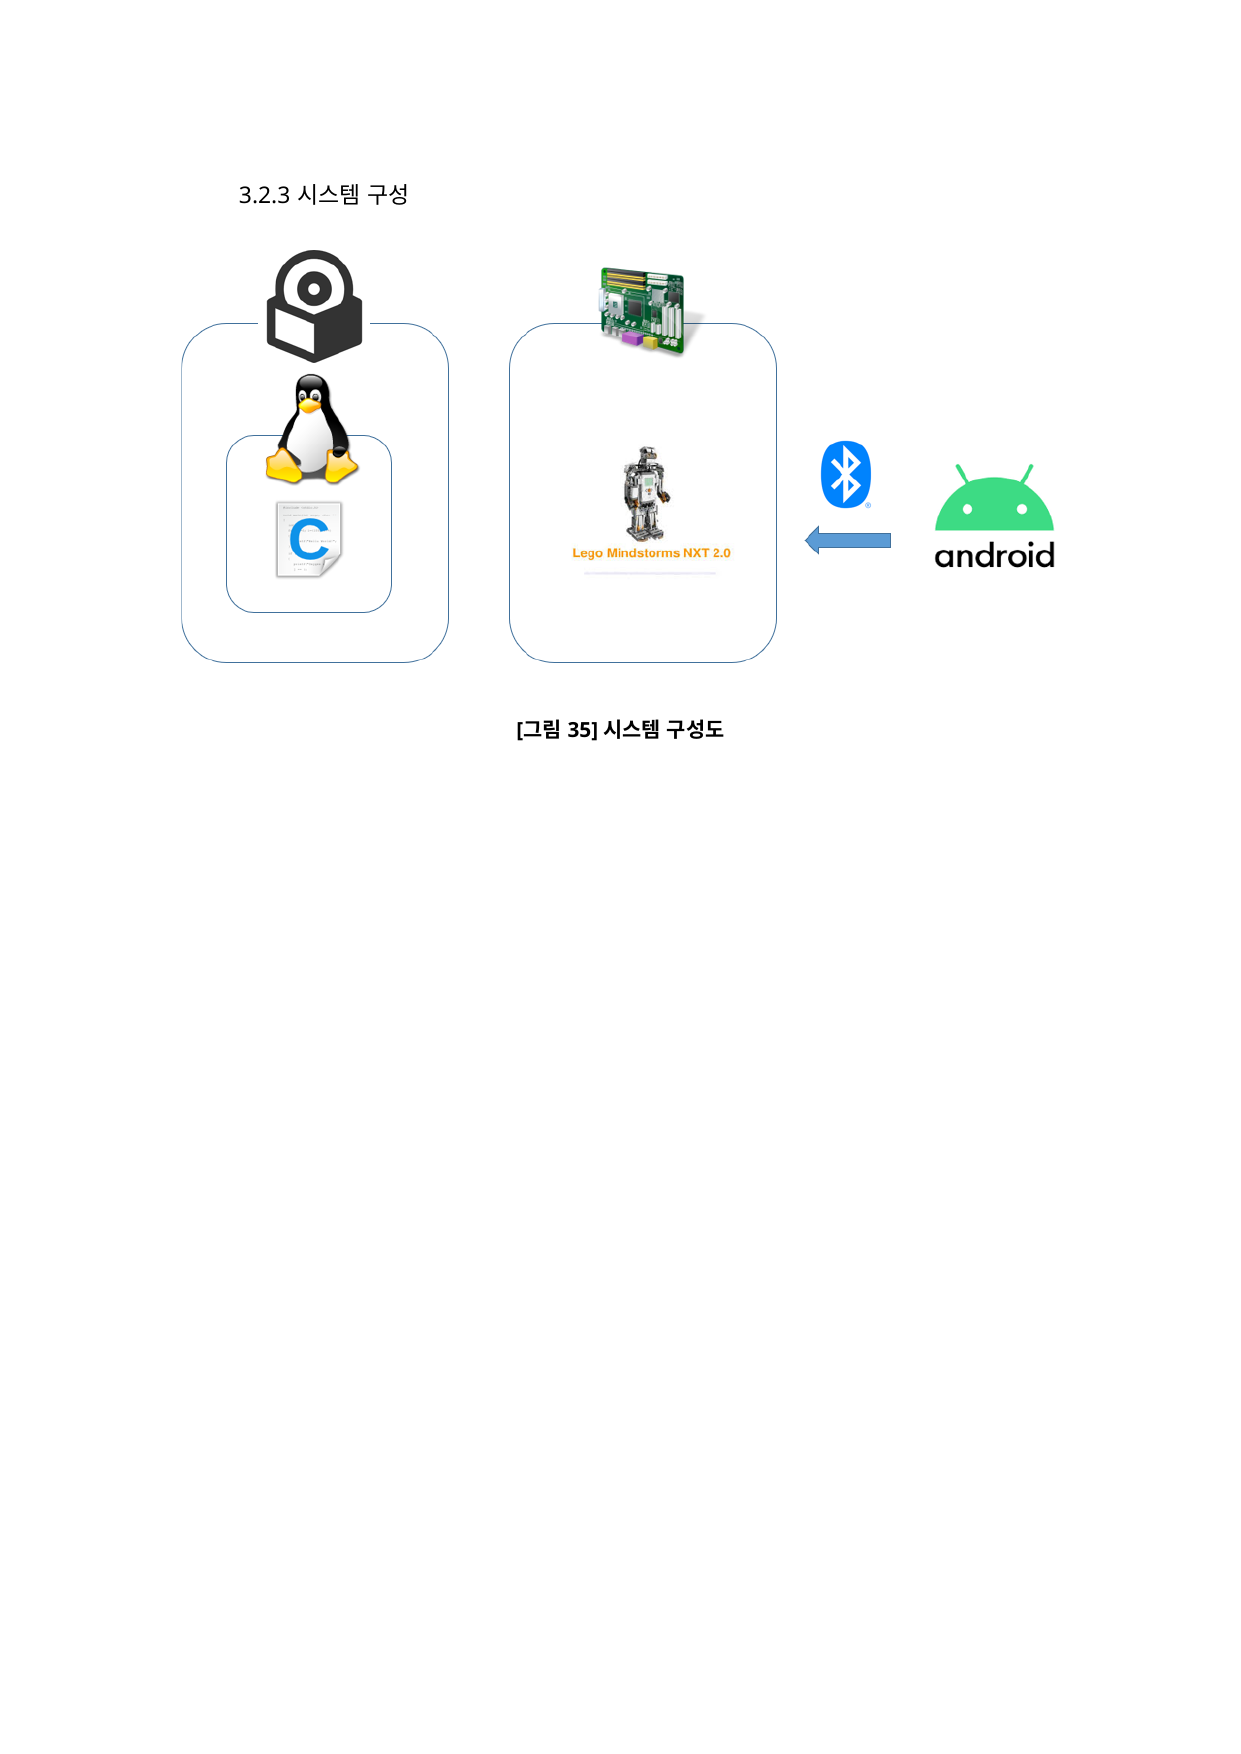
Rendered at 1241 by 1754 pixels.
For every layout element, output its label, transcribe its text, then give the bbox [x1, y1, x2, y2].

picture [150, 229, 1091, 695]
subtitle 시스템 구성 [239, 177, 1090, 211]
